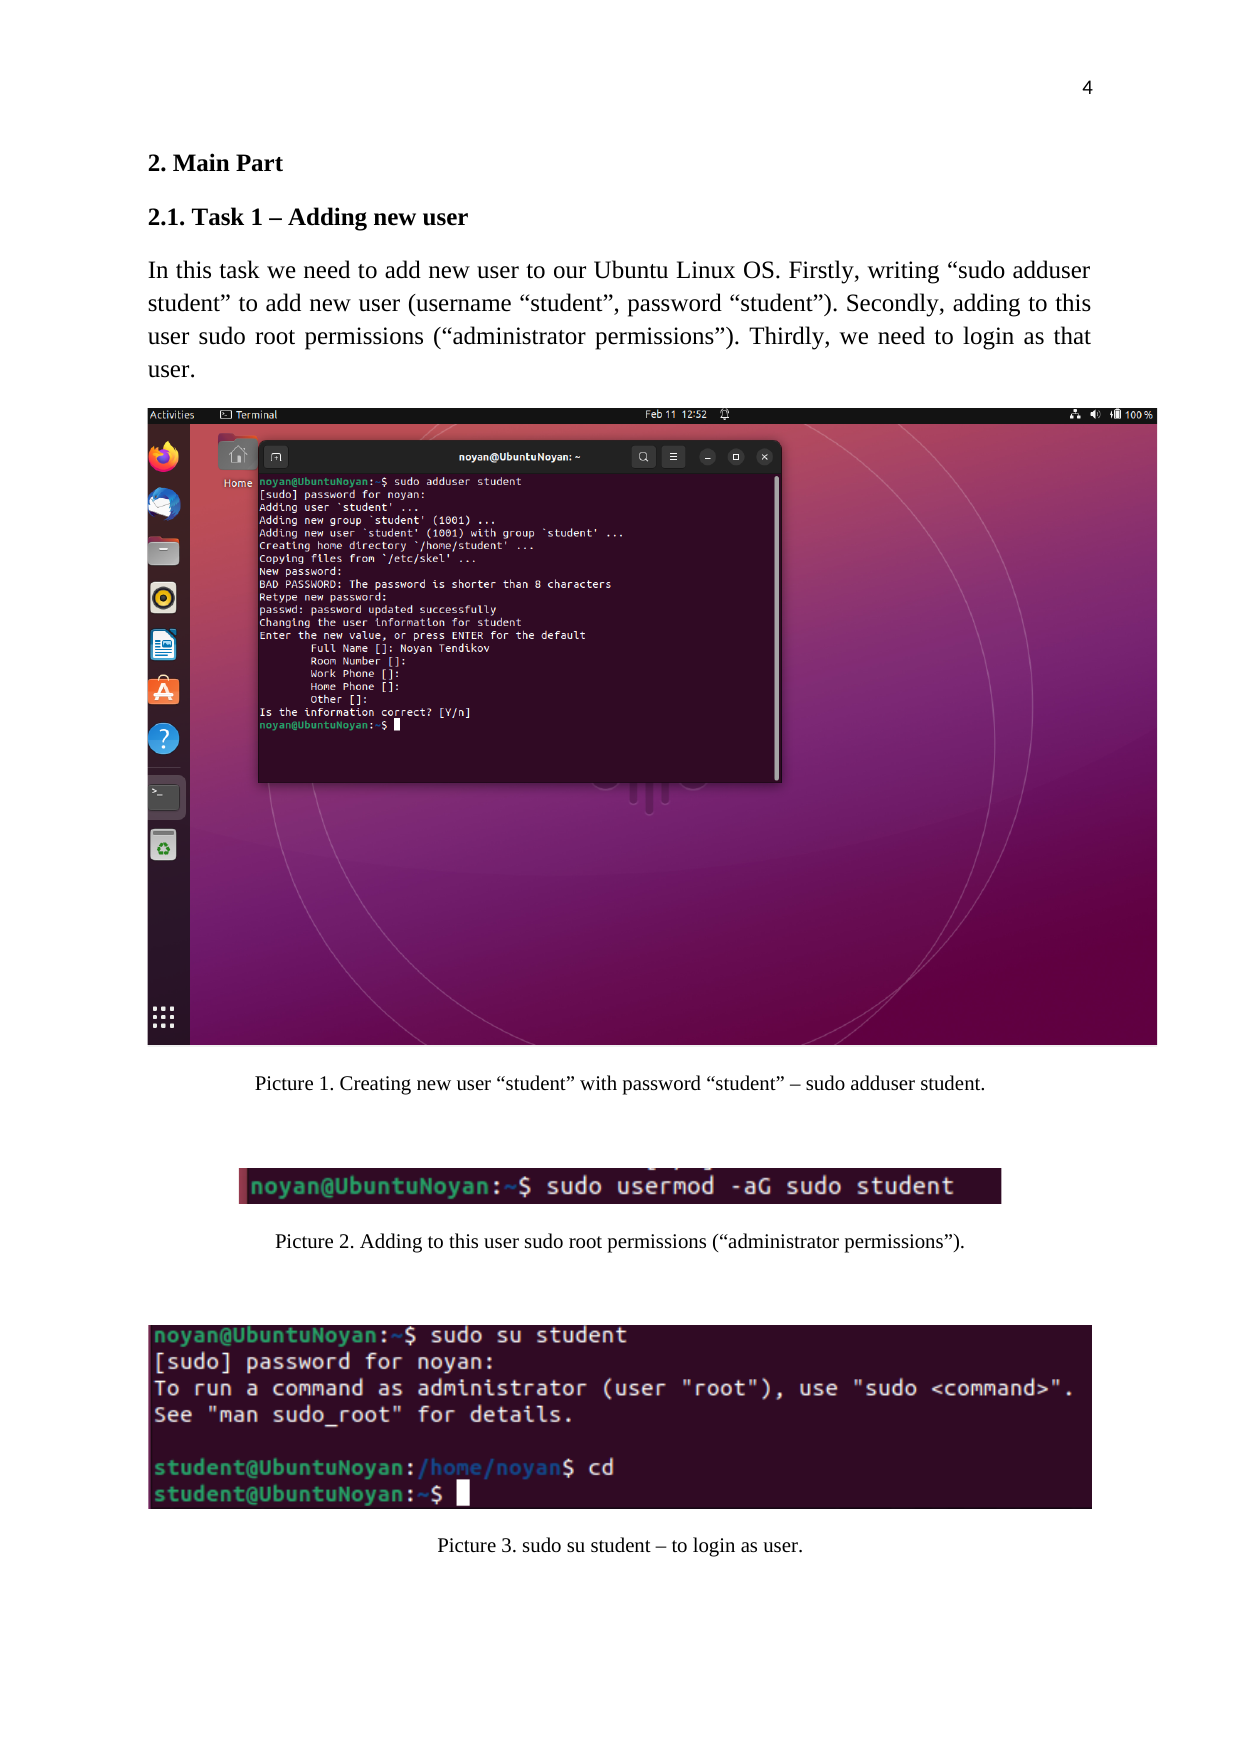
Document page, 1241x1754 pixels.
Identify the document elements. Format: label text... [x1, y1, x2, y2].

picture [148, 1325, 1092, 1509]
text 2.1. Task 1 – Adding new user [148, 202, 1092, 230]
text In this task we need to add new user to our Ubuntu Linux OS. Firstly, writing “sudo adduser student” to add new user (username “student”, password “student”). Secondly, adding to this user sudo root permissions (“administrator permissions”). Thirdly, we need to login as that user. [148, 255, 1092, 383]
picture [238, 1168, 1002, 1204]
text Picture 2. Adding to this user sudo root permissions (“administrator permissions”). [148, 1228, 1092, 1253]
text 2. Main Part [148, 148, 1092, 176]
picture [147, 408, 1158, 1047]
text Picture 1. Creating new user “student” with password “student” – sudo adduser student. [148, 1071, 1092, 1095]
text Picture 3. sudo su student – to login as user. [148, 1533, 1092, 1557]
